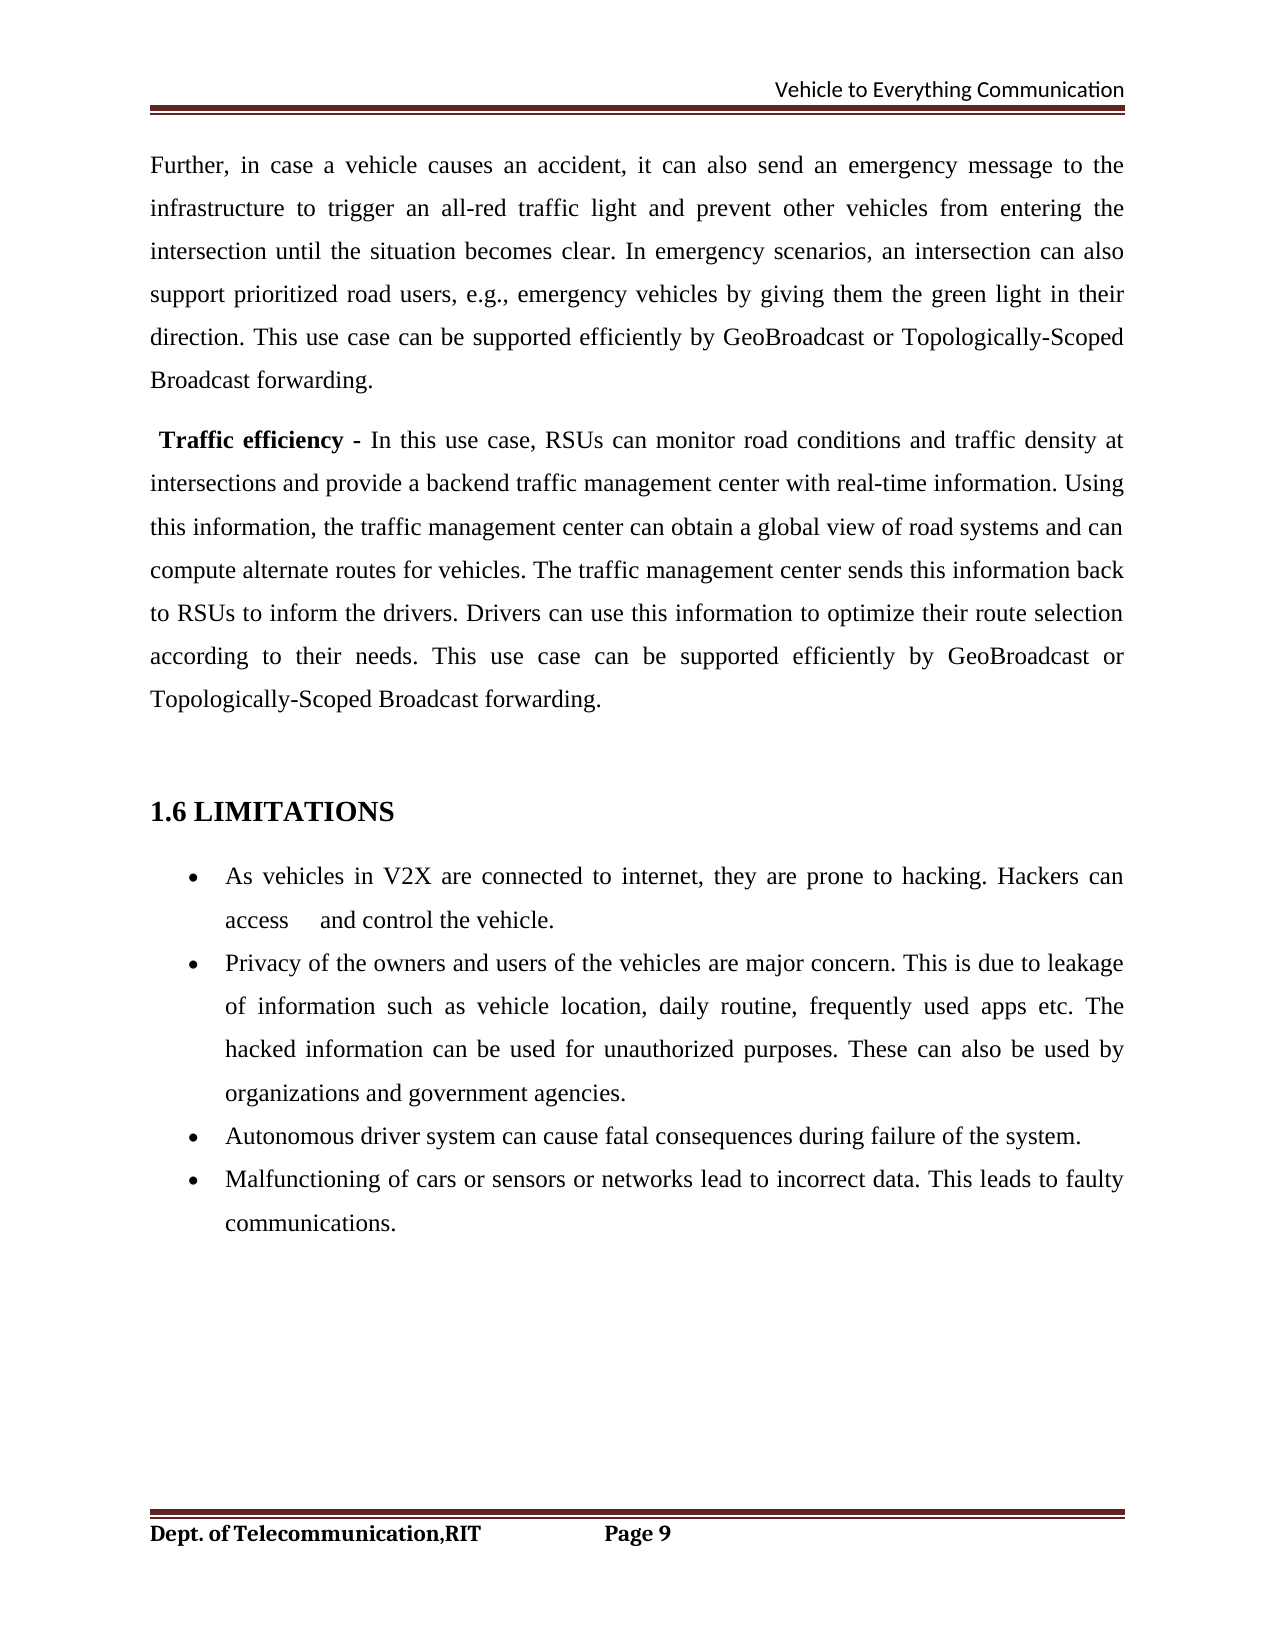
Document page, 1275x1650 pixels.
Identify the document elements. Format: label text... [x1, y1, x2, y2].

text 1.6 LIMITATIONS [150, 794, 1125, 828]
text Traffic efficiency - In this use case, RSUs can monitor road conditions and traffic density at intersections and provide a backend traffic management center with real-time information. Using this information, the traffic management center can obtain a global view of road systems and can compute alternate routes for vehicles. The traffic management center sends this information back to RSUs to inform the drivers. Drivers can use this information to optimize their route selection according to their needs. This use case can be supported efficiently by GeoBroadcast or Topologically-Scoped Broadcast forwarding. [150, 425, 1125, 713]
list Privacy of the owners and users of the vehicles are major concern. This is due to leakage of information such as vehicle location, daily routine, frequently used apps etc. The hacked information can be used for unauthorized purposes. These can also be used by organizations and government agencies. [187, 948, 1125, 1106]
list As vehicles in V2X are connected to internet, they are prone to hacking. Hackers can access and control the vehicle. [187, 861, 1125, 933]
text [150, 150, 1125, 394]
list Malfunctioning of cars or sensors or networks lead to incorrect data. This leads to faulty communications. [187, 1164, 1125, 1236]
list Autonomous driver system can cause fatal consequences during failure of the system. [187, 1121, 1125, 1150]
